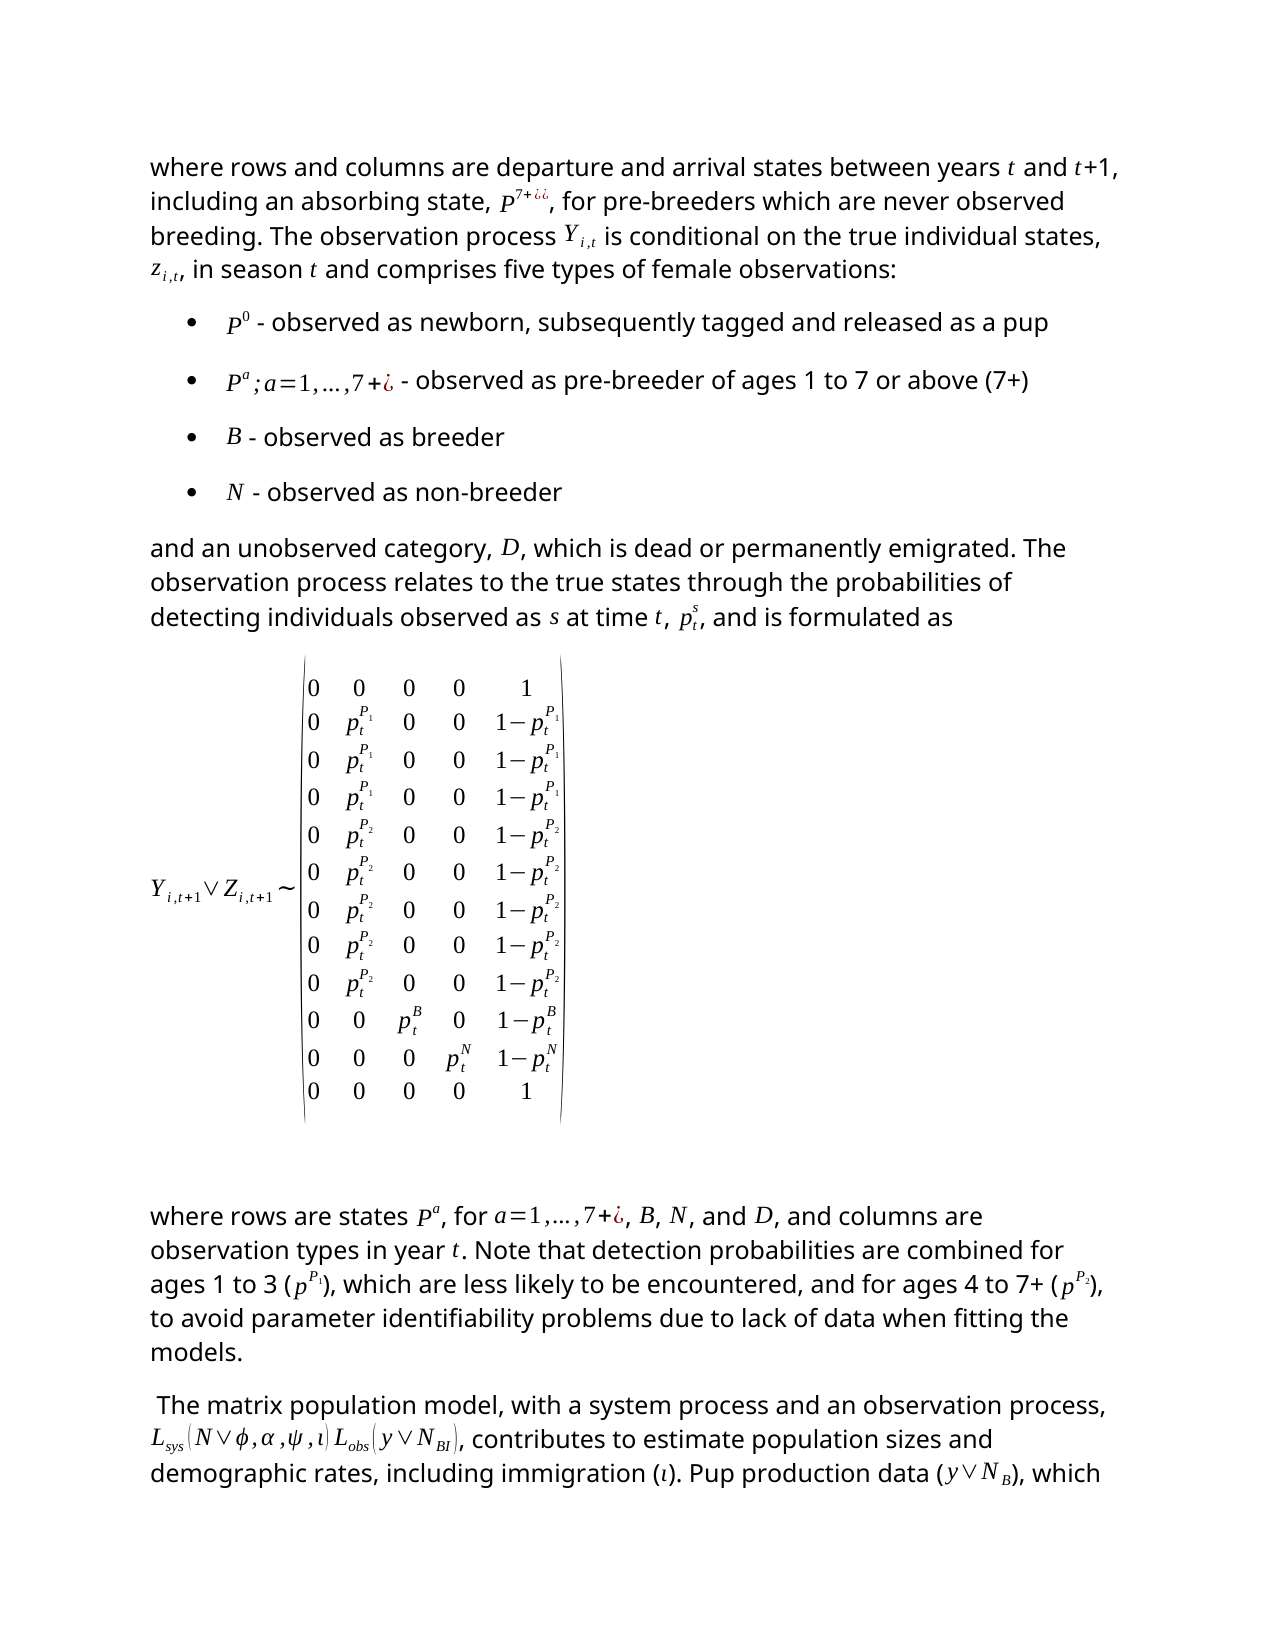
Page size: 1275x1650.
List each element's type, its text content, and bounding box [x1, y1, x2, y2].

text where rows are states , for , , , and , and columns are observation types in year . Note that detection probabilities are combined for ages 1 to 3 (), which are less likely to be encountered, and for ages 4 to 7+ (), to avoid parameter identifiability problems due to lack of data when fitting the models. [150, 1198, 1125, 1369]
text where rows and columns are departure and arrival states between years and +1, including an absorbing state, , for pre-breeders which are never observed breeding. The observation process is conditional on the true individual states, , in season and comprises five types of female observations: [150, 150, 1125, 286]
list - observed as newborn, subsequently tagged and released as a pup [187, 305, 1125, 341]
list - observed as breeder [187, 419, 1125, 454]
list - observed as non-breeder [187, 475, 1125, 510]
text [150, 1387, 1125, 1490]
list - observed as pre-breeder of ages 1 to 7 or above (7+) [187, 362, 1125, 399]
text and an unobserved category, , which is dead or permanently emigrated. The observation process relates to the true states through the probabilities of detecting individuals observed as at time , , and is formulated as [150, 531, 1125, 634]
